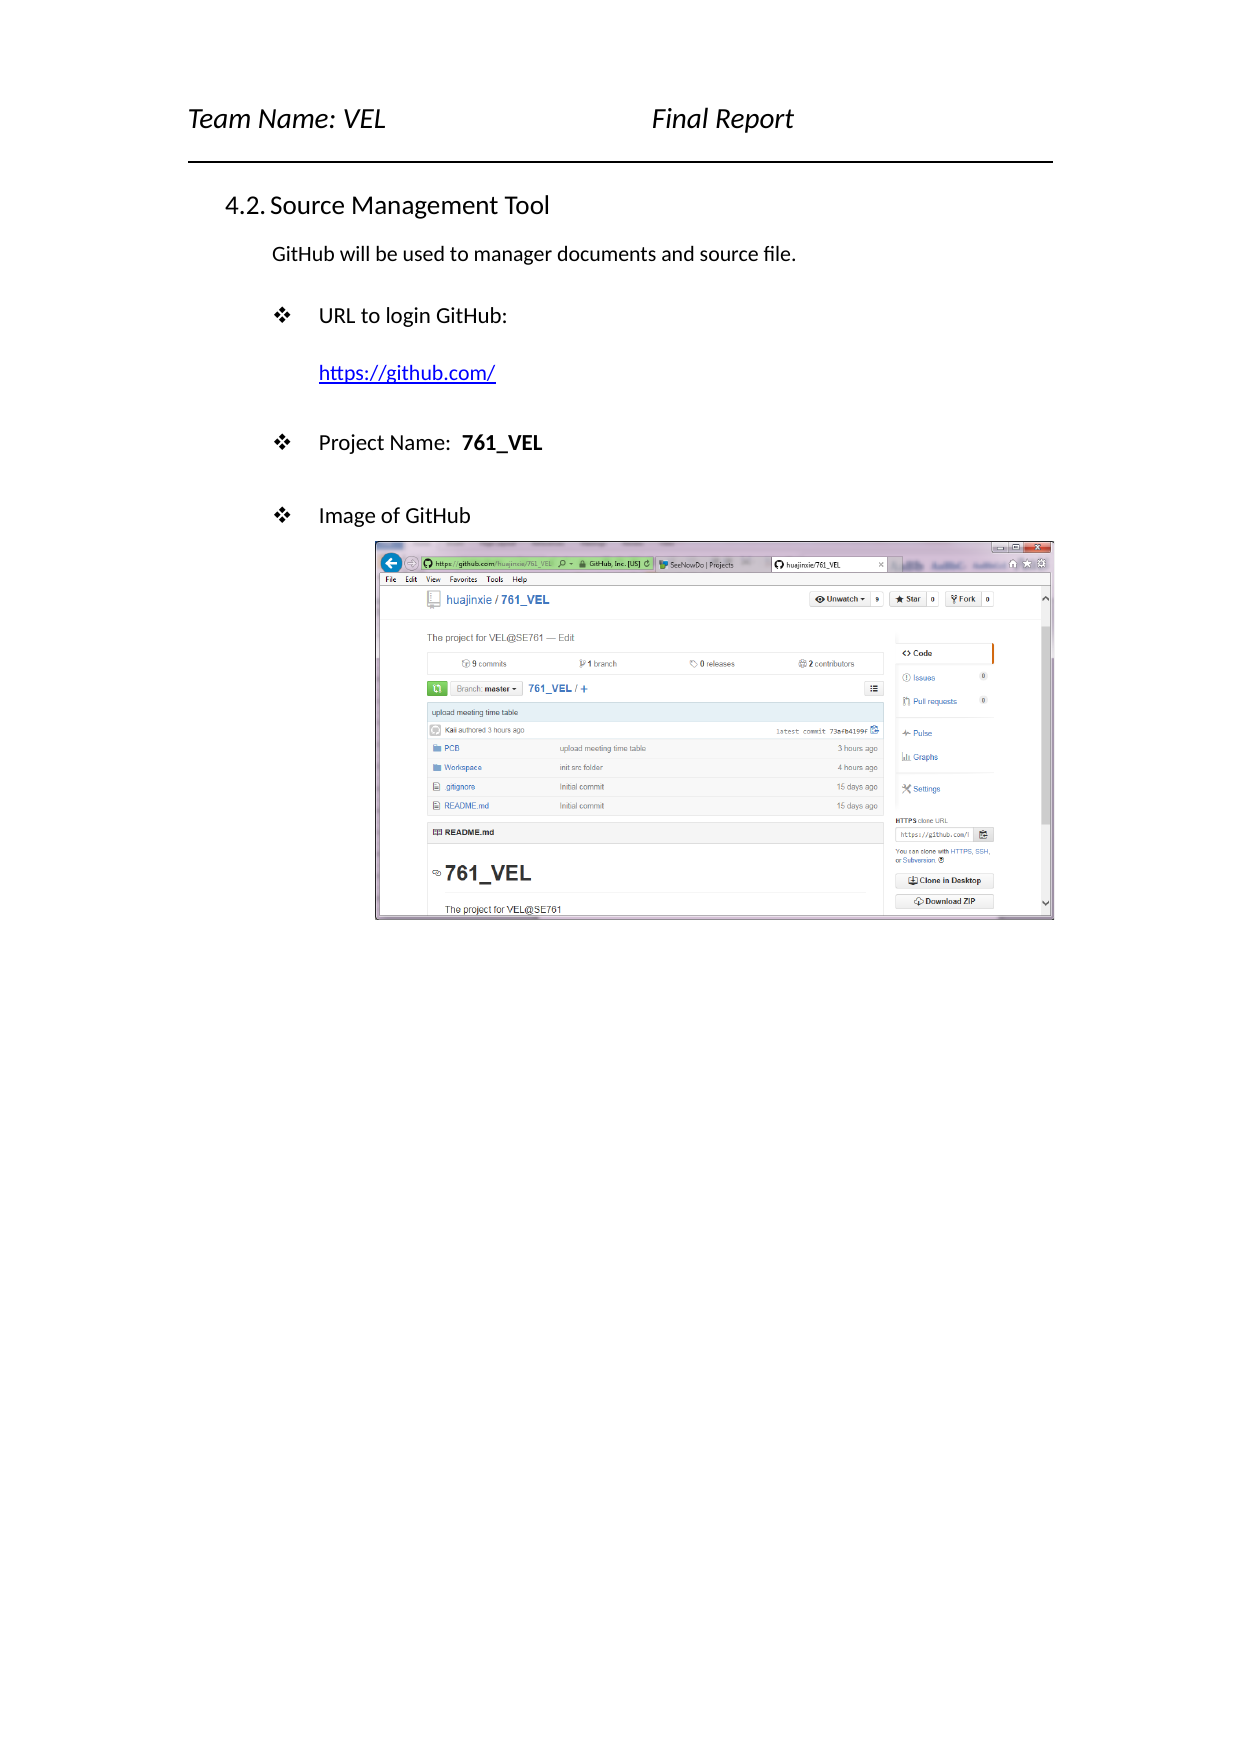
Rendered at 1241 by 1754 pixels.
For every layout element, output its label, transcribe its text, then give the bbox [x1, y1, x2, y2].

text https://github.com/ [275, 356, 1053, 389]
list URL to login GitHub: [272, 299, 1053, 331]
text GitHub will be used to manager documents and source file. [272, 237, 1053, 270]
list Project Name: 761_VEL [272, 426, 1053, 458]
subtitle Source Management Tool [225, 172, 1053, 237]
picture [375, 541, 1055, 920]
list Image of GitHub [272, 499, 1053, 531]
